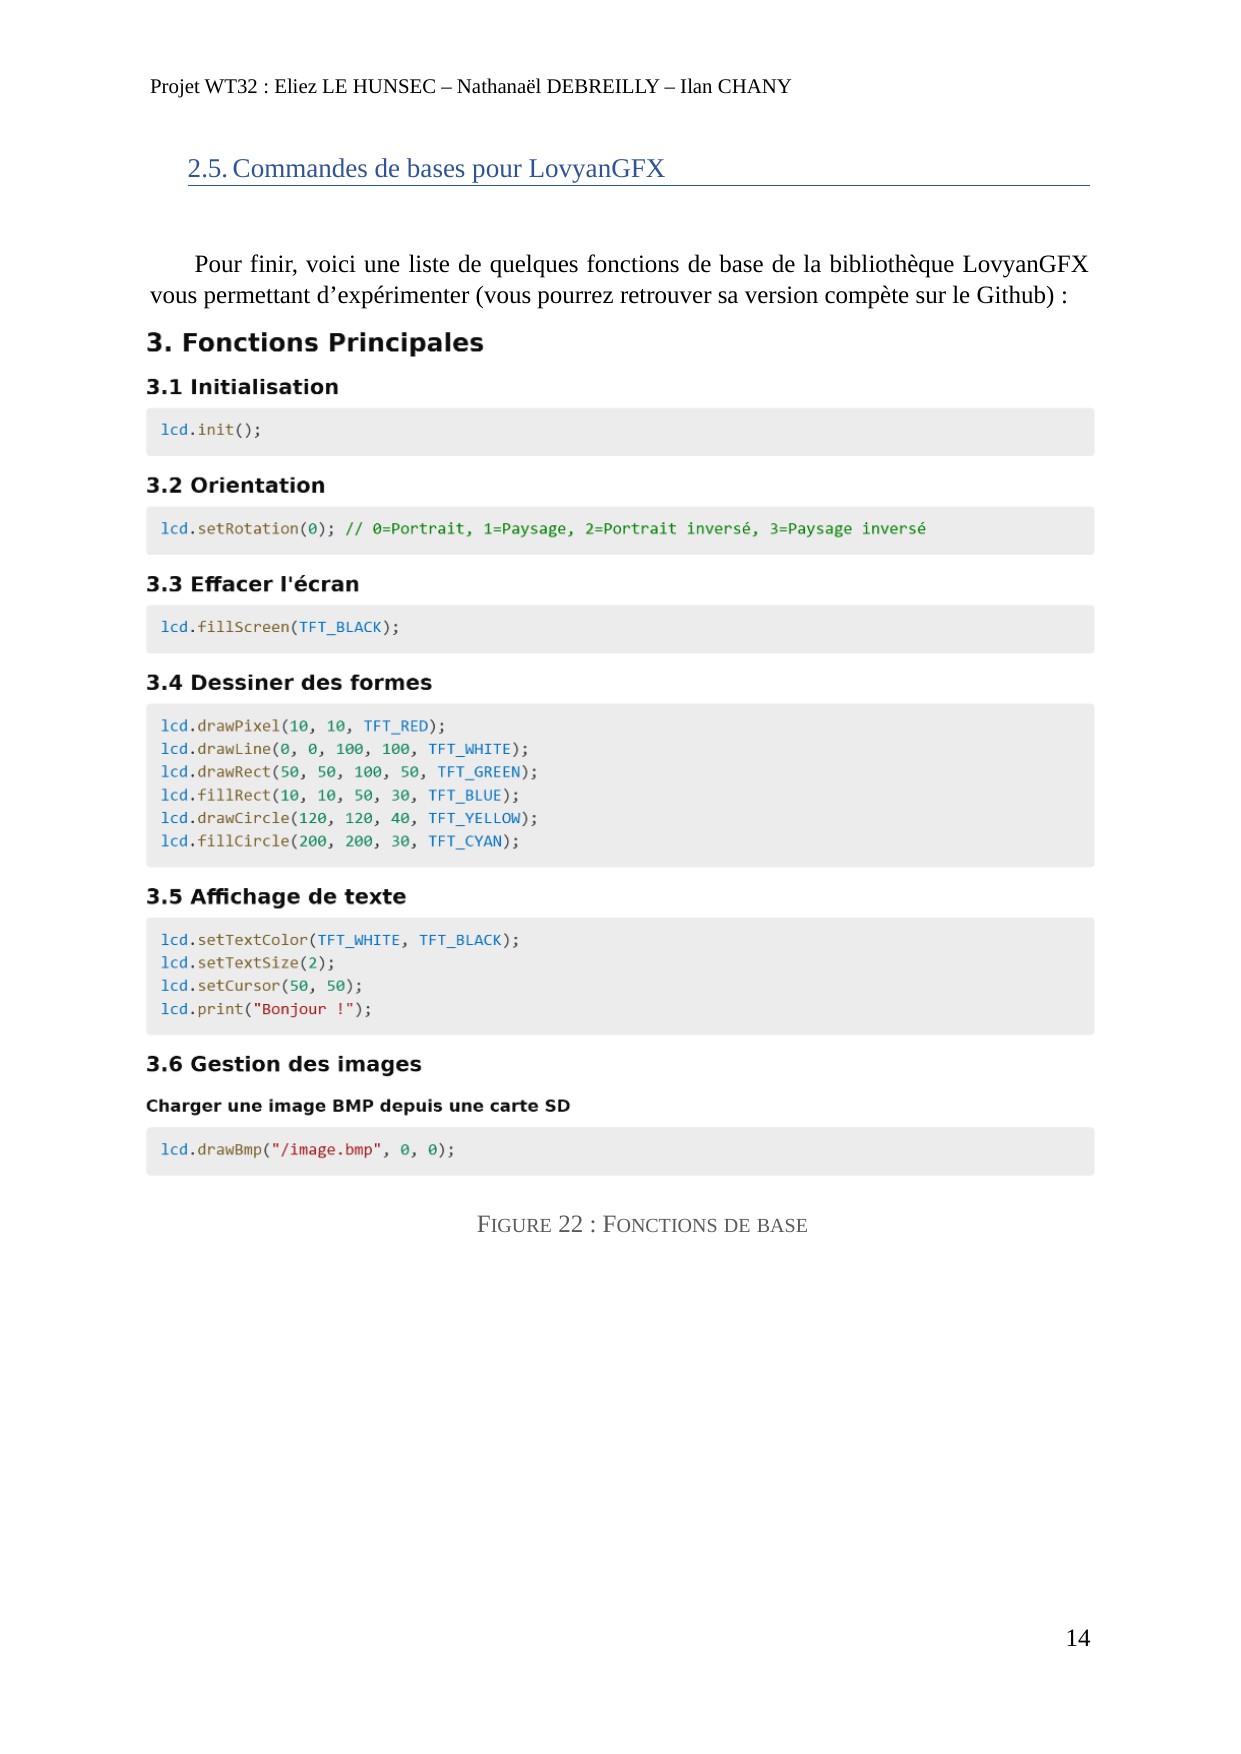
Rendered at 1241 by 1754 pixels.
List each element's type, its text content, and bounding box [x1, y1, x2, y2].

subtitle Commandes de bases pour LovyanGFX [187, 152, 1090, 186]
text Pour finir, voici une liste de quelques fonctions de base de la bibliothèque LovyanGFX vous permettant d’expérimenter (vous pourrez retrouver sa version compète sur le Github) : [150, 249, 1090, 308]
picture [133, 324, 1107, 1189]
text Figure 22 : Fonctions de base [150, 1189, 1090, 1238]
